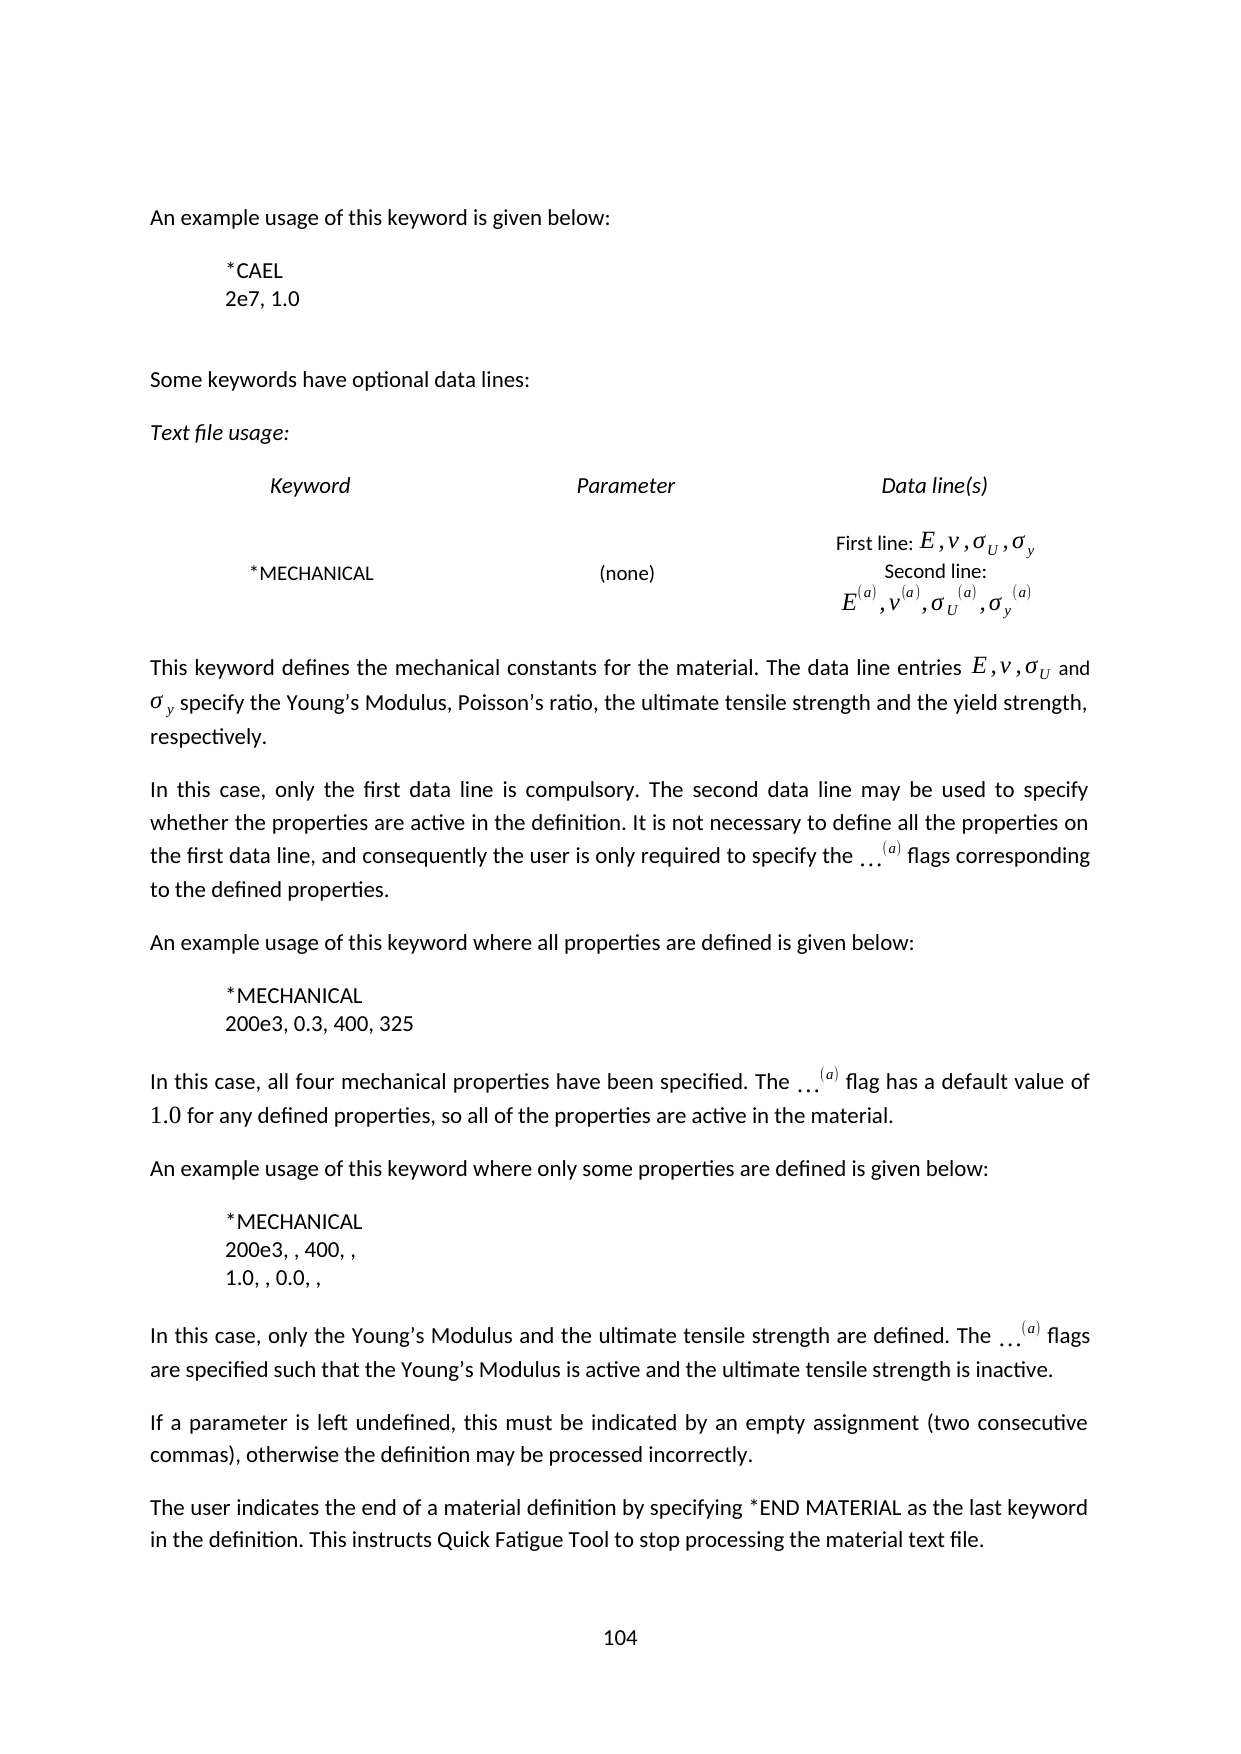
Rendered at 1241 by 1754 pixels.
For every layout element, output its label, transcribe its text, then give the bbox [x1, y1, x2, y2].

text 200e3, 0.3, 400, 325 [225, 1009, 1090, 1038]
text Text file usage: [150, 418, 1090, 446]
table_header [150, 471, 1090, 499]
text In this case, only the Young’s Modulus and the ultimate tensile strength are defined. The flags are specified such that the Young’s Modulus is active and the ultimate tensile strength is inactive. [150, 1319, 1090, 1383]
text This keyword defines the mechanical constants for the material. The data line entries and specify the Young’s Modulus, Poisson’s ratio, the ultimate tensile strength and the yield strength, respectively. [150, 619, 1090, 750]
text *MECHANICAL [225, 1207, 1090, 1235]
text *CAEL [225, 256, 1090, 284]
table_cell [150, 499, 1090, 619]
text Some keywords have optional data lines: [150, 365, 1090, 393]
text 2e7, 1.0 [225, 284, 1090, 312]
text 1.0, , 0.0, , [225, 1263, 1090, 1291]
text If a parameter is left undefined, this must be indicated by an empty assignment (two consecutive commas), otherwise the definition may be processed incorrectly. [150, 1408, 1090, 1468]
text *MECHANICAL [225, 982, 1090, 1009]
text An example usage of this keyword is given below: [150, 203, 1090, 231]
text 200e3, , 400, , [225, 1235, 1090, 1263]
text In this case, only the first data line is compulsory. The second data line may be used to specify whether the properties are active in the definition. It is not necessary to define all the properties on the first data line, and consequently the user is only required to specify the flags corresponding to the defined properties. [150, 775, 1090, 903]
text In this case, all four mechanical properties have been specified. The flag has a default value of for any defined properties, so all of the properties are active in the material. [150, 1066, 1090, 1129]
text The user indicates the end of a material definition by specifying *END MATERIAL as the last keyword in the definition. This instructs Quick Fatigue Tool to stop processing the material text file. [150, 1493, 1090, 1554]
text An example usage of this keyword where all properties are defined is given below: [150, 928, 1090, 957]
text An example usage of this keyword where only some properties are defined is given below: [150, 1154, 1090, 1182]
